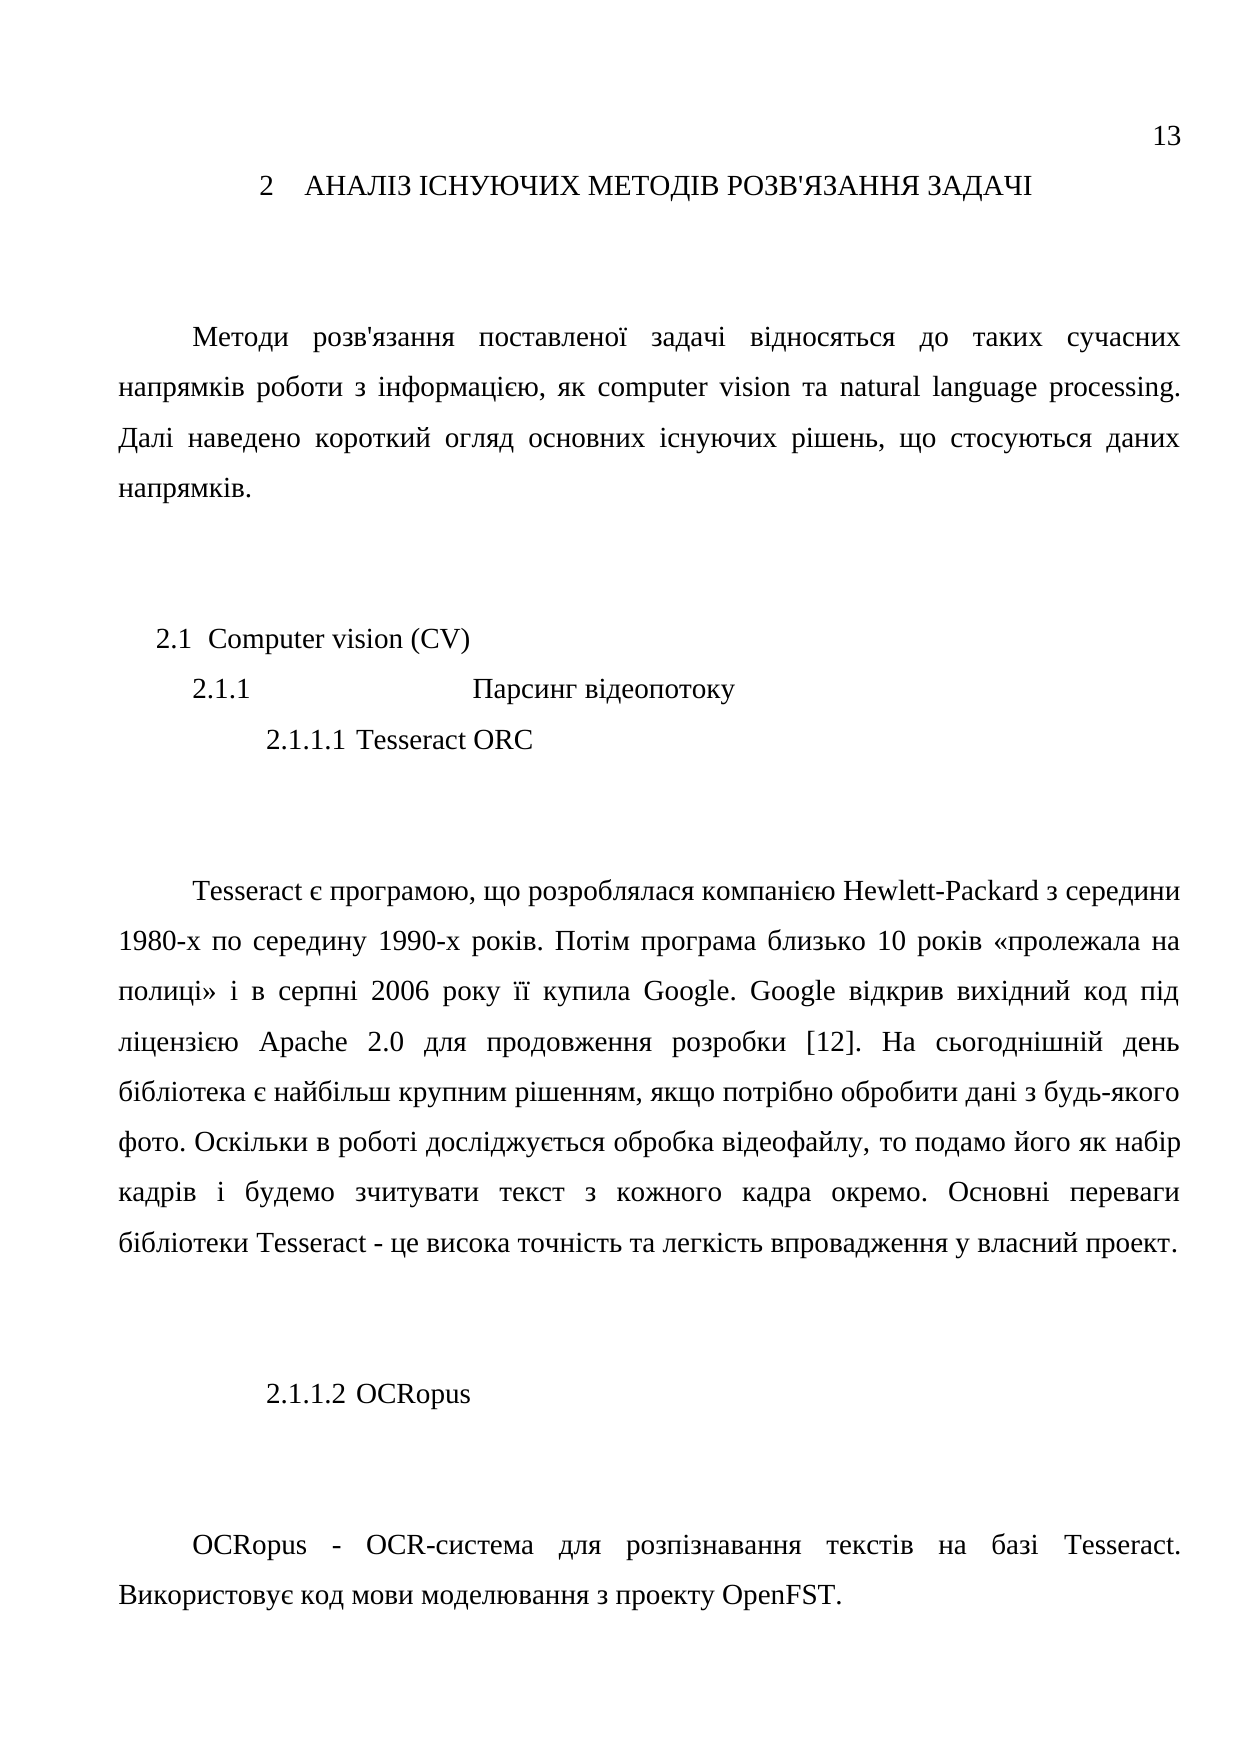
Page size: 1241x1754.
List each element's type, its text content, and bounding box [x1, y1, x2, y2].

subtitle АНАЛІЗ ІСНУЮЧИХ МЕТОДІВ РОЗВ'ЯЗАННЯ ЗАДАЧІ [111, 168, 1181, 202]
list Tesseract ORC [266, 722, 1181, 755]
text Tesseract є програмою, що розроблялася компанією Hewlett-Packard з середини 1980-х по середину 1990-х років. Потім програма близько 10 років «пролежала на полиці» і в серпні 2006 року її купила Google. Google відкрив вихідний код під ліцензією Apache 2.0 для продовження розробки [12]. На сьогоднішній день бібліотека є найбільш крупним рішенням, якщо потрібно обробити дані з будь-якого фото. Оскільки в роботі досліджується обробка відеофайлу, то подамо його як набір кадрів і будемо зчитувати текст з кожного кадра окремо. Основні переваги бібліотеки Tesseract - це висока точність та легкість впровадження у власний проект. [118, 873, 1181, 1258]
subtitle Парсинг відеопотоку [118, 671, 1181, 705]
text OCRopus - OCR-система для розпізнавання текстів на базі Tesseract. Використовує код мови моделювання з проекту OpenFST. [118, 1527, 1181, 1611]
text Методи розв'язання поставленої задачі відносяться до таких сучасних напрямків роботи з інформацією, як computer vision та natural language processing. Далі наведено короткий огляд основних існуючих рішень, що стосуються даних напрямків. [118, 319, 1181, 504]
list OCRopus [266, 1376, 1181, 1409]
subtitle Computer vision (CV) [156, 621, 1181, 655]
